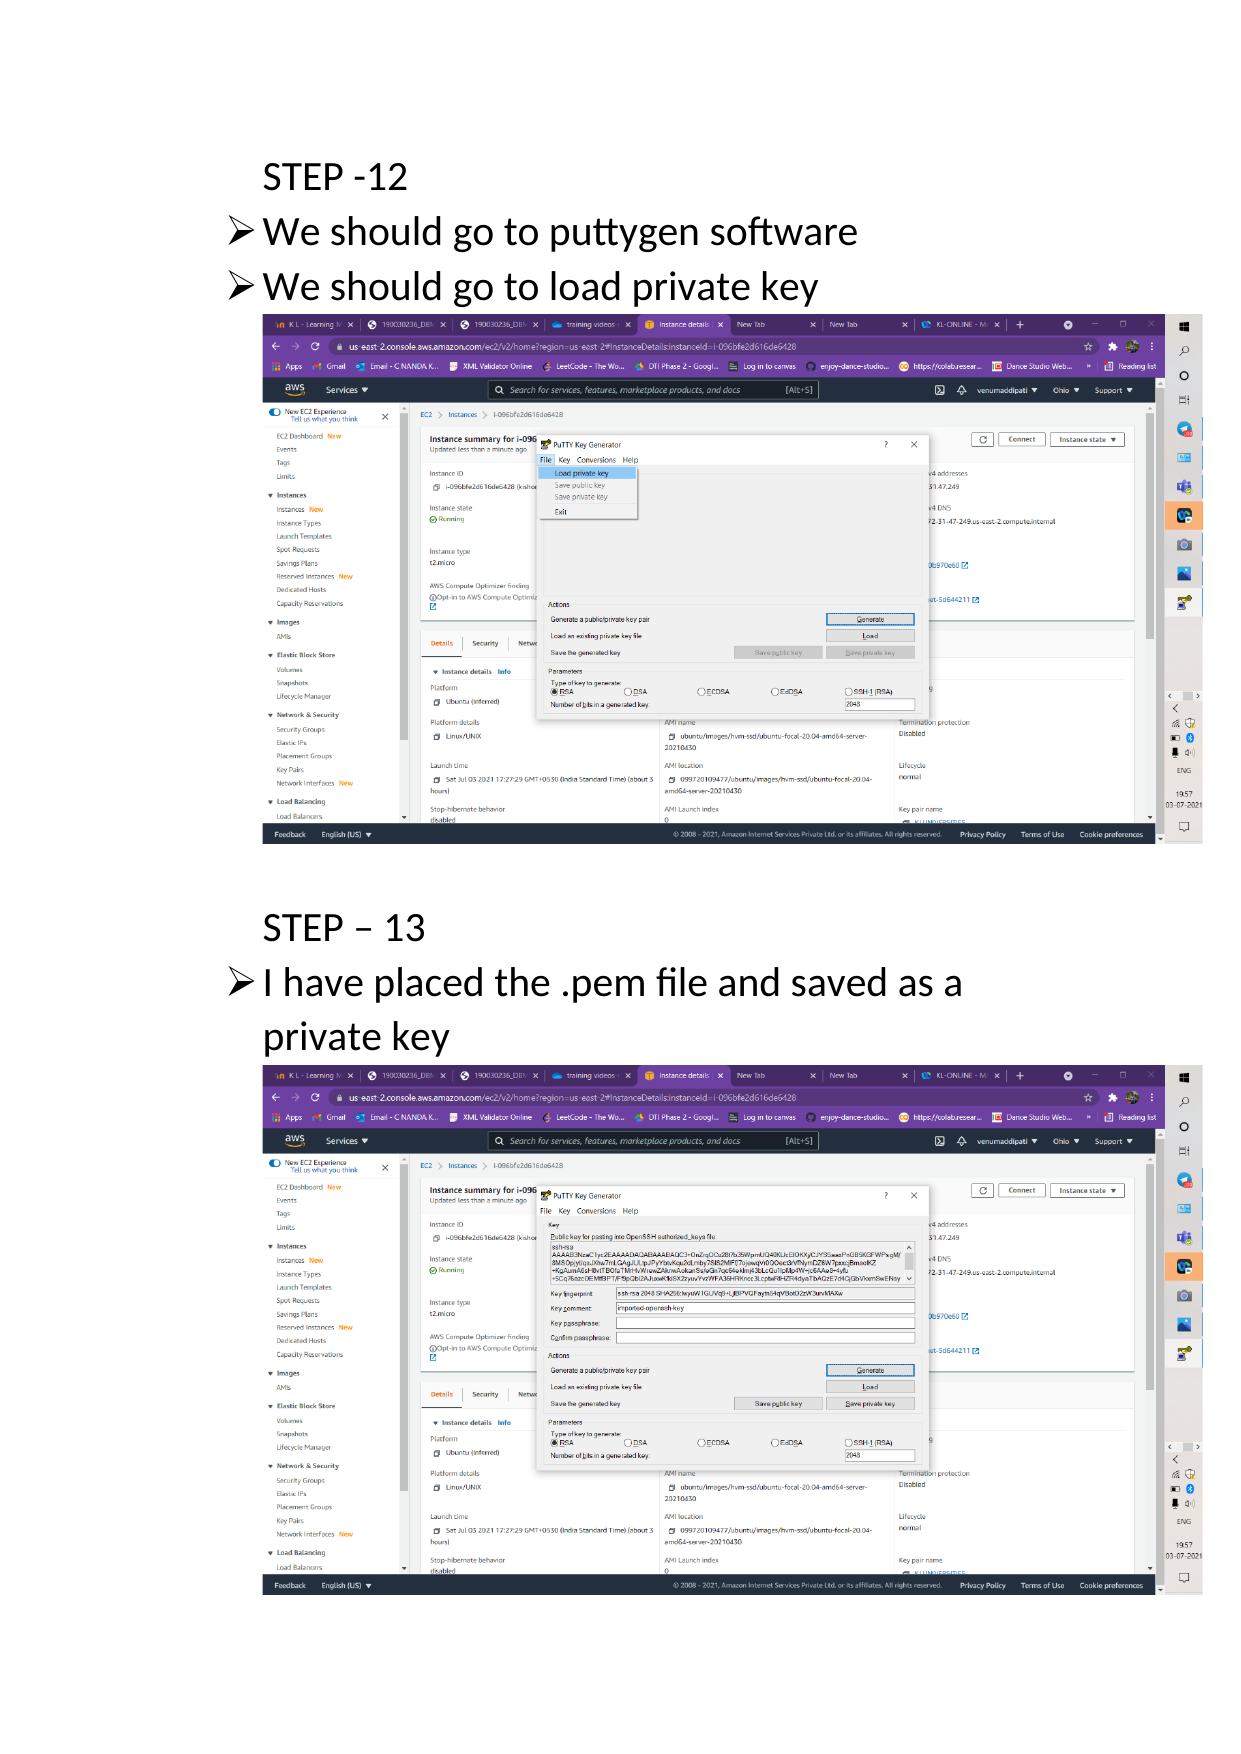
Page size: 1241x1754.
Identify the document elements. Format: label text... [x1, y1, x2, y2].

list STEP – 13 [262, 901, 1090, 951]
list I have placed the .pem file and saved as a private key [225, 956, 1090, 1061]
list We should go to load private key [225, 260, 1090, 311]
list We should go to puttygen software [225, 205, 1090, 256]
picture [262, 1065, 1203, 1595]
list STEP -12 [262, 150, 1090, 201]
picture [262, 314, 1203, 844]
